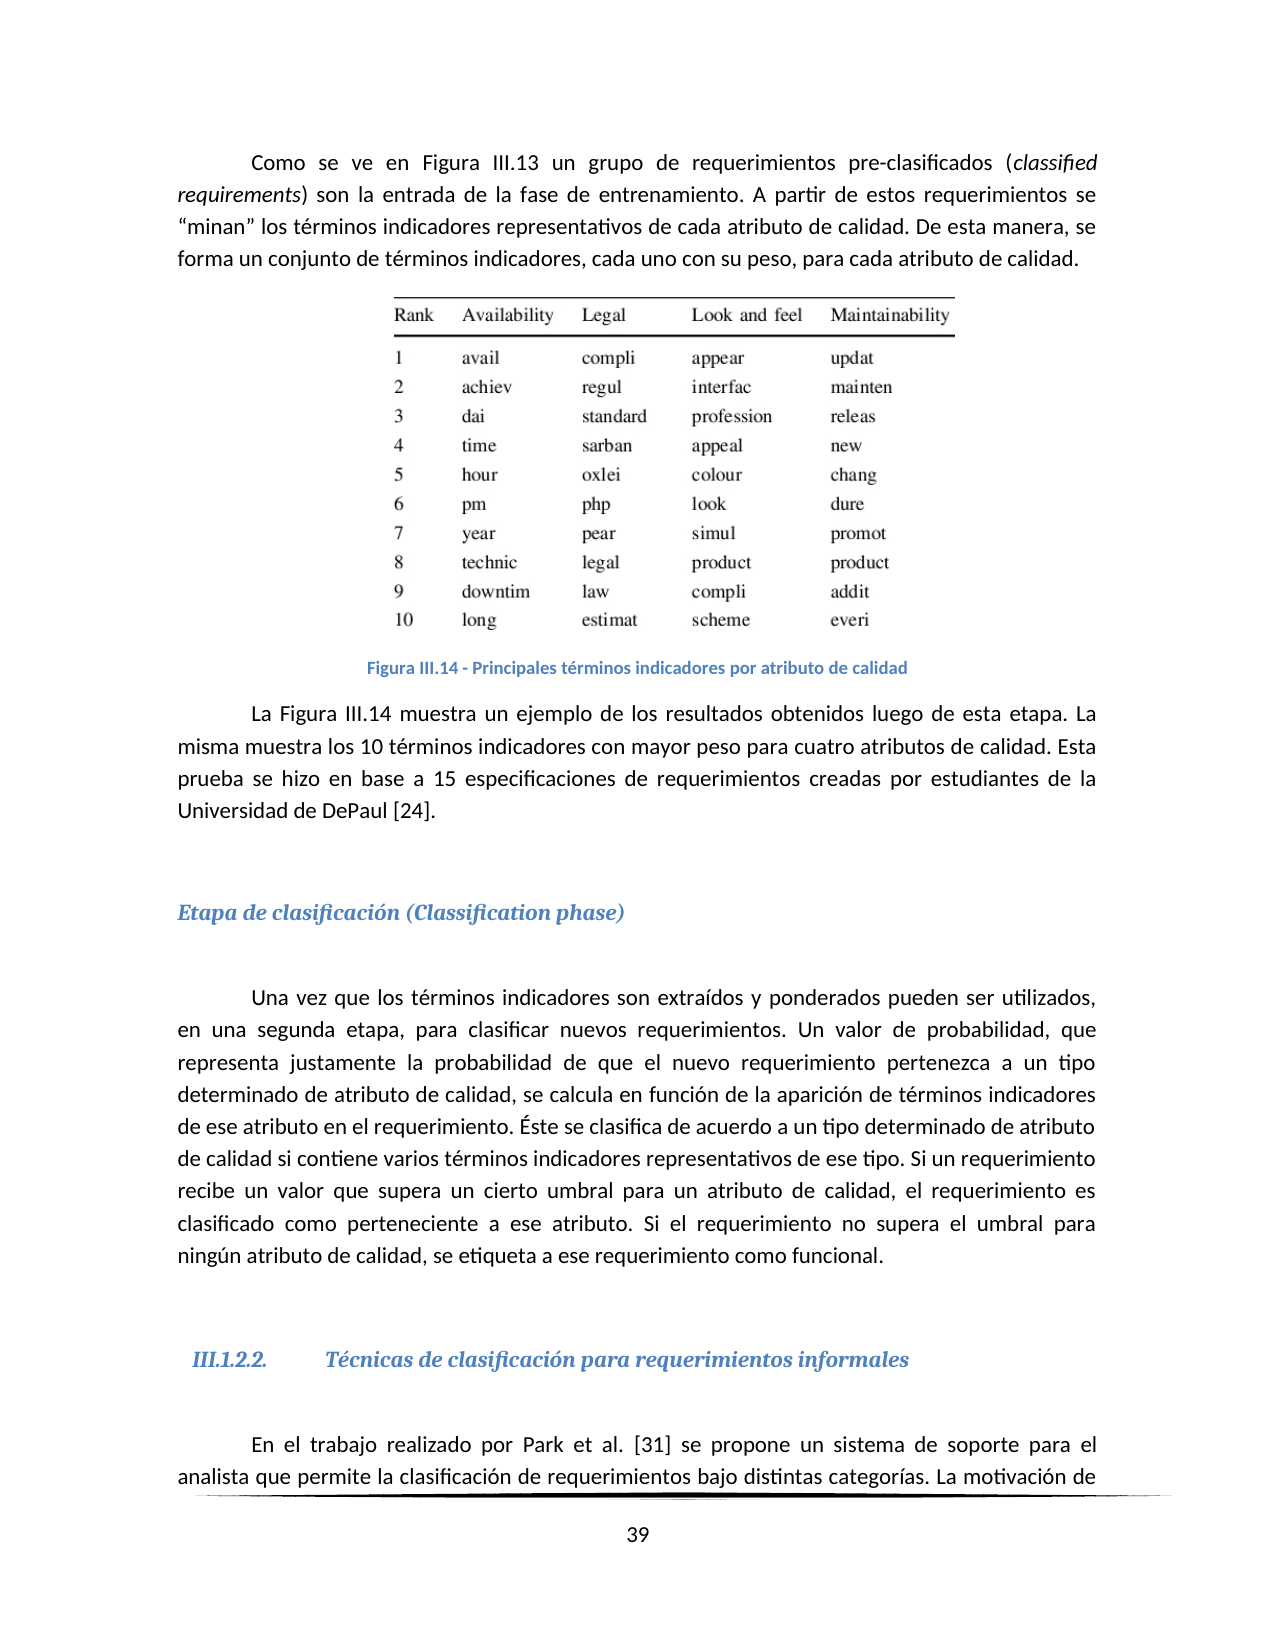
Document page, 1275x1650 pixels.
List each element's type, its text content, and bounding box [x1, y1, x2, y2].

picture [195, 1492, 1172, 1500]
text La Figura III.9 muestra un ejemplo de los resultados obtenidos luego de esta etapa. La misma muestra los 10 términos indicadores con mayor peso para cuatro atributos de calidad. Esta prueba se hizo en base a 15 especificaciones de requerimientos creadas por estudiantes de la Universidad de DePaul . [177, 699, 1098, 824]
subtitle Etapa de clasificación (Classification phase) [177, 900, 1098, 927]
picture [393, 297, 955, 631]
text Una vez que los términos indicadores son extraídos y ponderados pueden ser utilizados, en una segunda etapa, para clasificar nuevos requerimientos. Un valor de probabilidad, que representa justamente la probabilidad de que el nuevo requerimiento pertenezca a un tipo determinado de atributo de calidad, se calcula en función de la aparición de términos indicadores de ese atributo en el requerimiento. Éste se clasifica de acuerdo a un tipo determinado de atributo de calidad si contiene varios términos indicadores representativos de ese tipo. Si un requerimiento recibe un valor que supera un cierto umbral para un atributo de calidad, el requerimiento es clasificado como perteneciente a ese atributo. Si el requerimiento no supera el umbral para ningún atributo de calidad, se etiqueta a ese requerimiento como funcional. [177, 983, 1098, 1269]
subtitle Técnicas de clasificación para requerimientos informales [177, 1347, 1098, 1373]
